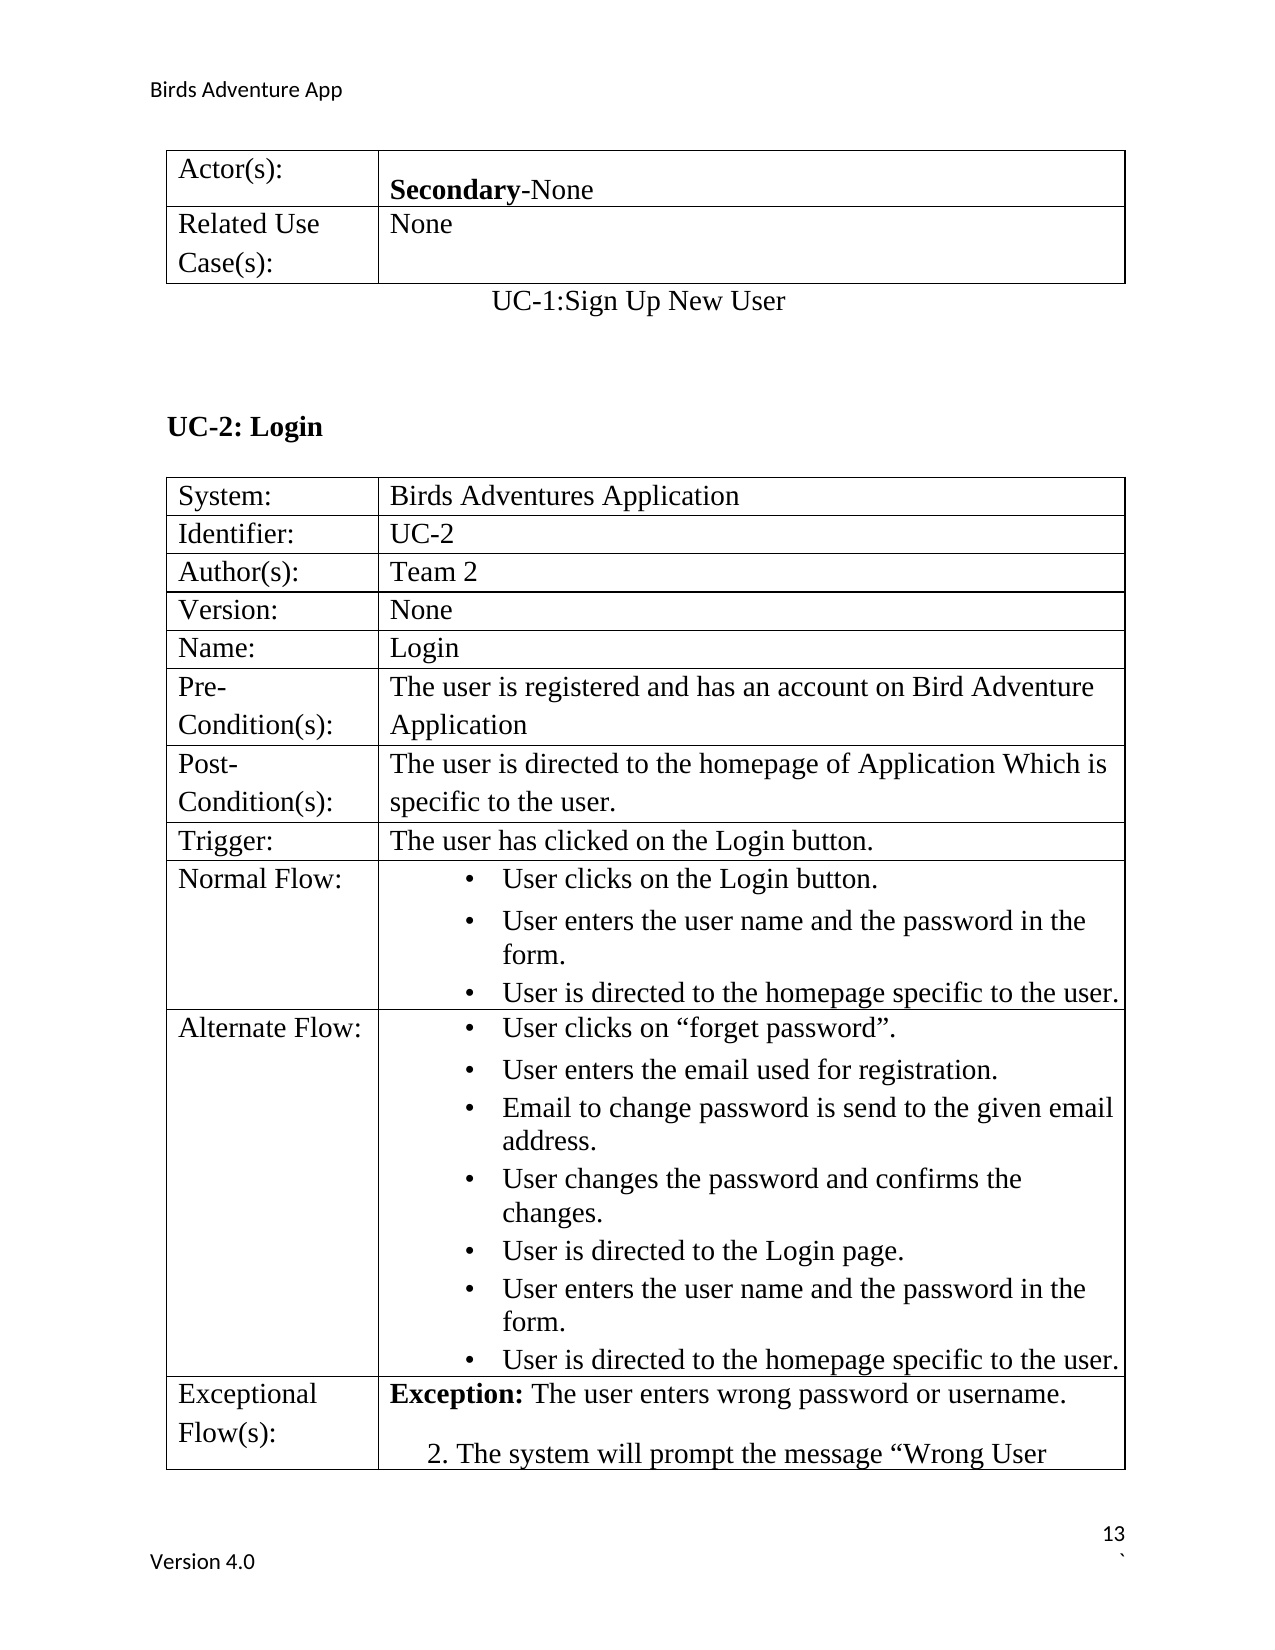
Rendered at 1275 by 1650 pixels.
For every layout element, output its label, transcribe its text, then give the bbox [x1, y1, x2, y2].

table_header Birds Adventures Application [379, 478, 1124, 515]
text UC-2: Login [167, 409, 1125, 442]
text UC-1:Sign Up New User [390, 284, 887, 317]
table_header System: [167, 478, 378, 515]
table_cell Trigger: [167, 823, 378, 860]
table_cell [379, 151, 1124, 206]
table_cell Pre- Condition(s): [167, 669, 378, 745]
table_cell Related Actor(s): [167, 151, 378, 206]
table_cell Version: [167, 593, 378, 629]
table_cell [379, 1377, 1124, 1469]
table_cell Related Use Case(s): [167, 207, 378, 282]
table_cell User clicks on “forget password”. User enters the email used for registration. Email to change password is send to the given email address. User changes the password and confirms the changes. User is directed to the Login page. User enters the user name and the password in the form. User is directed to the homepage specific to the user. [379, 1010, 1124, 1376]
table_cell Author(s): [167, 554, 378, 591]
table_cell Login [379, 631, 1124, 668]
table_cell None [379, 593, 1124, 629]
table_cell User clicks on the Login button. User enters the user name and the password in the form. User is directed to the homepage specific to the user. [379, 861, 1124, 1009]
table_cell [167, 1377, 378, 1469]
table_cell Post- Condition(s): [167, 746, 378, 822]
table_cell Alternate Flow: [167, 1010, 378, 1376]
table_cell The user has clicked on the Login button. [379, 823, 1124, 860]
table_cell The user is directed to the homepage of Application Which is specific to the user. [379, 746, 1124, 822]
table_cell Name: [167, 631, 378, 668]
table_cell Normal Flow: [167, 861, 378, 1009]
table_cell The user is registered and has an account on Bird Adventure Application [379, 669, 1124, 745]
table_cell UC-2 [379, 516, 1124, 553]
table_cell Identifier: [167, 516, 378, 553]
table_cell Team 2 [379, 554, 1124, 591]
table_cell None [379, 207, 1124, 282]
